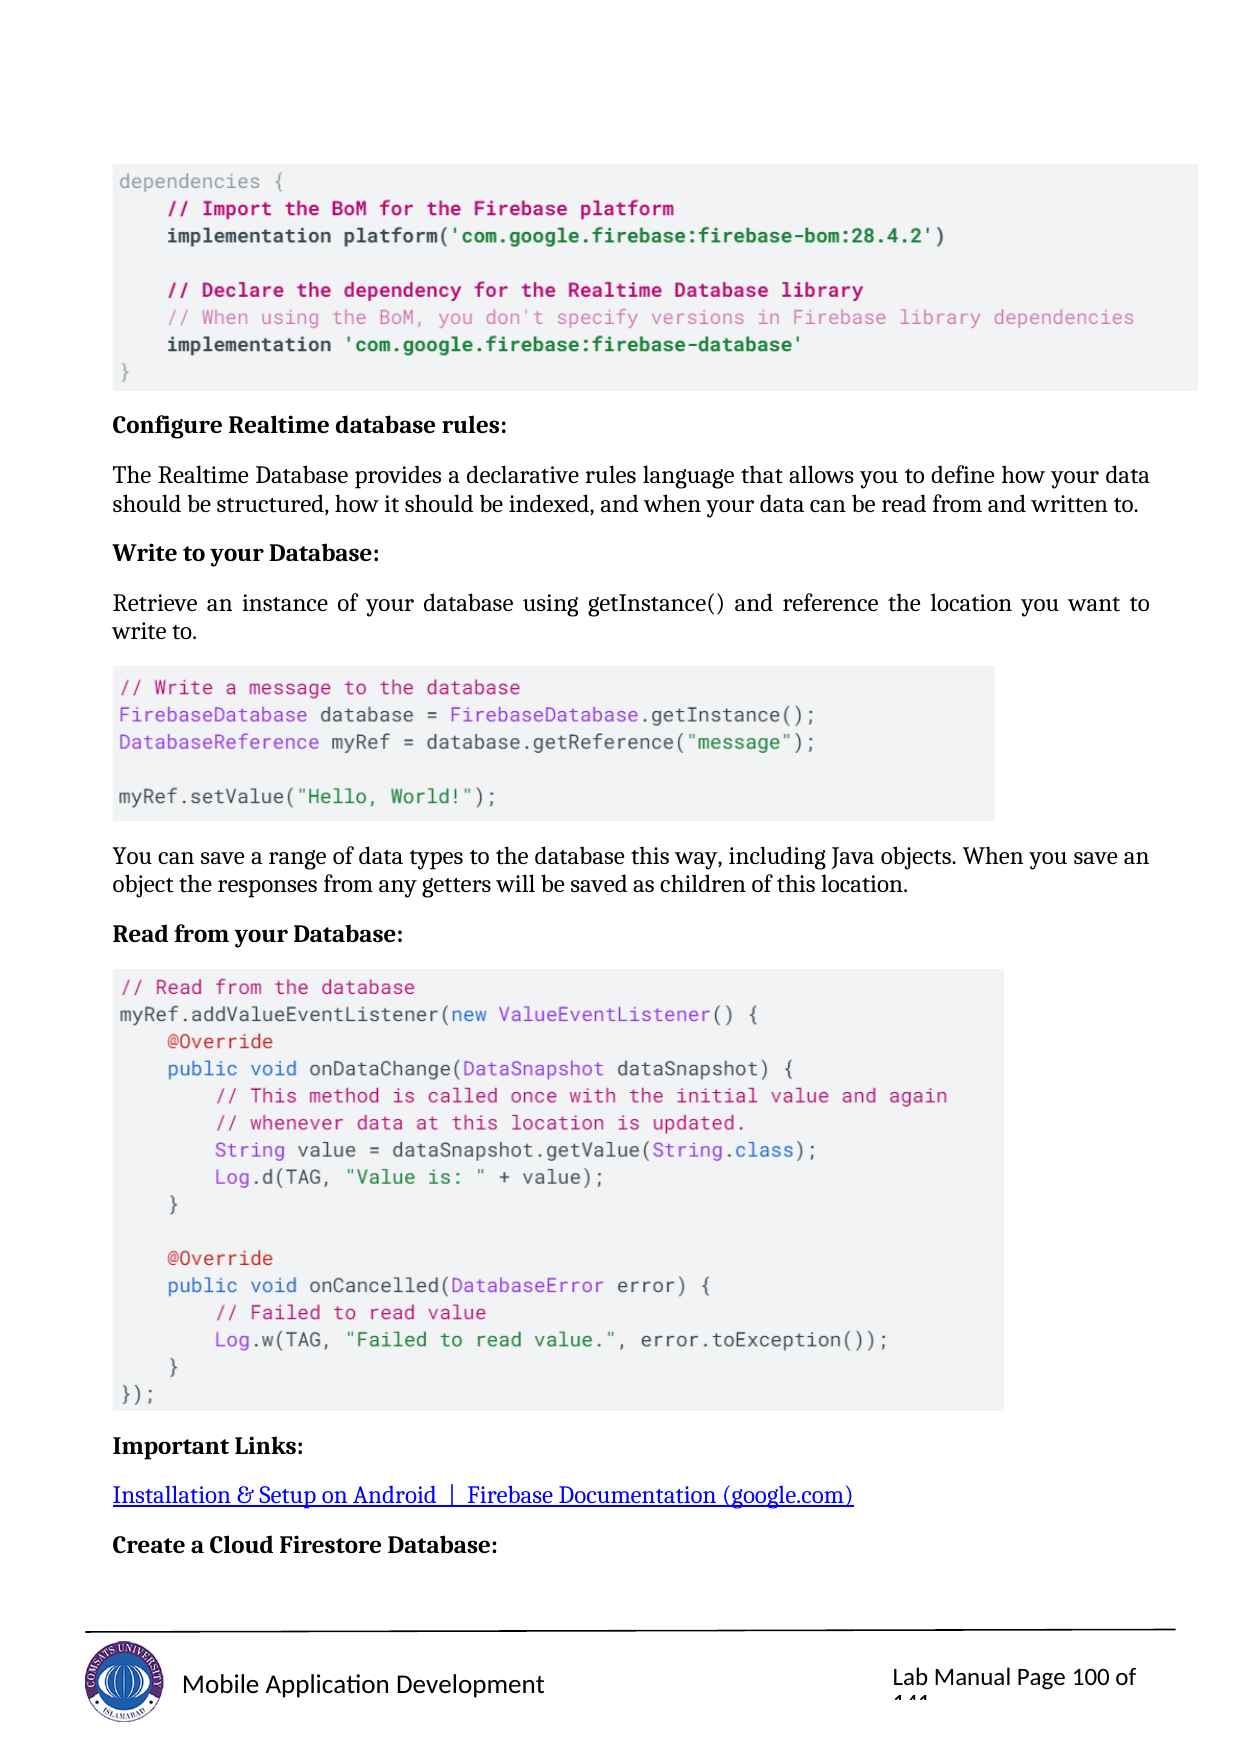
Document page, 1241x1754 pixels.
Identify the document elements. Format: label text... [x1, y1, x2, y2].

text The Realtime Database provides a declarative rules language that allows you to define how your data should be structured, how it should be indexed, and when your data can be read from and written to. [112, 461, 1152, 518]
text Retrieve an instance of your database using getInstance() and reference the location you want to write to. [112, 588, 1152, 646]
text Installation & Setup on Android | Firebase Documentation (google.com) [112, 1481, 1152, 1510]
subtitle Read from your Database: [112, 920, 1240, 949]
subtitle Important Links: [112, 1432, 1240, 1461]
picture [112, 969, 1005, 1411]
text You can save a range of data types to the database this way, including Java objects. When you save an object the responses from any getters will be saved as children of this location. [112, 842, 1152, 899]
picture [112, 666, 995, 821]
picture [112, 164, 1198, 391]
subtitle Create a Cloud Firestore Database: [112, 1531, 1240, 1559]
subtitle Configure Realtime database rules: [112, 411, 1240, 440]
picture [85, 1641, 165, 1722]
subtitle Write to your Database: [112, 539, 1240, 568]
